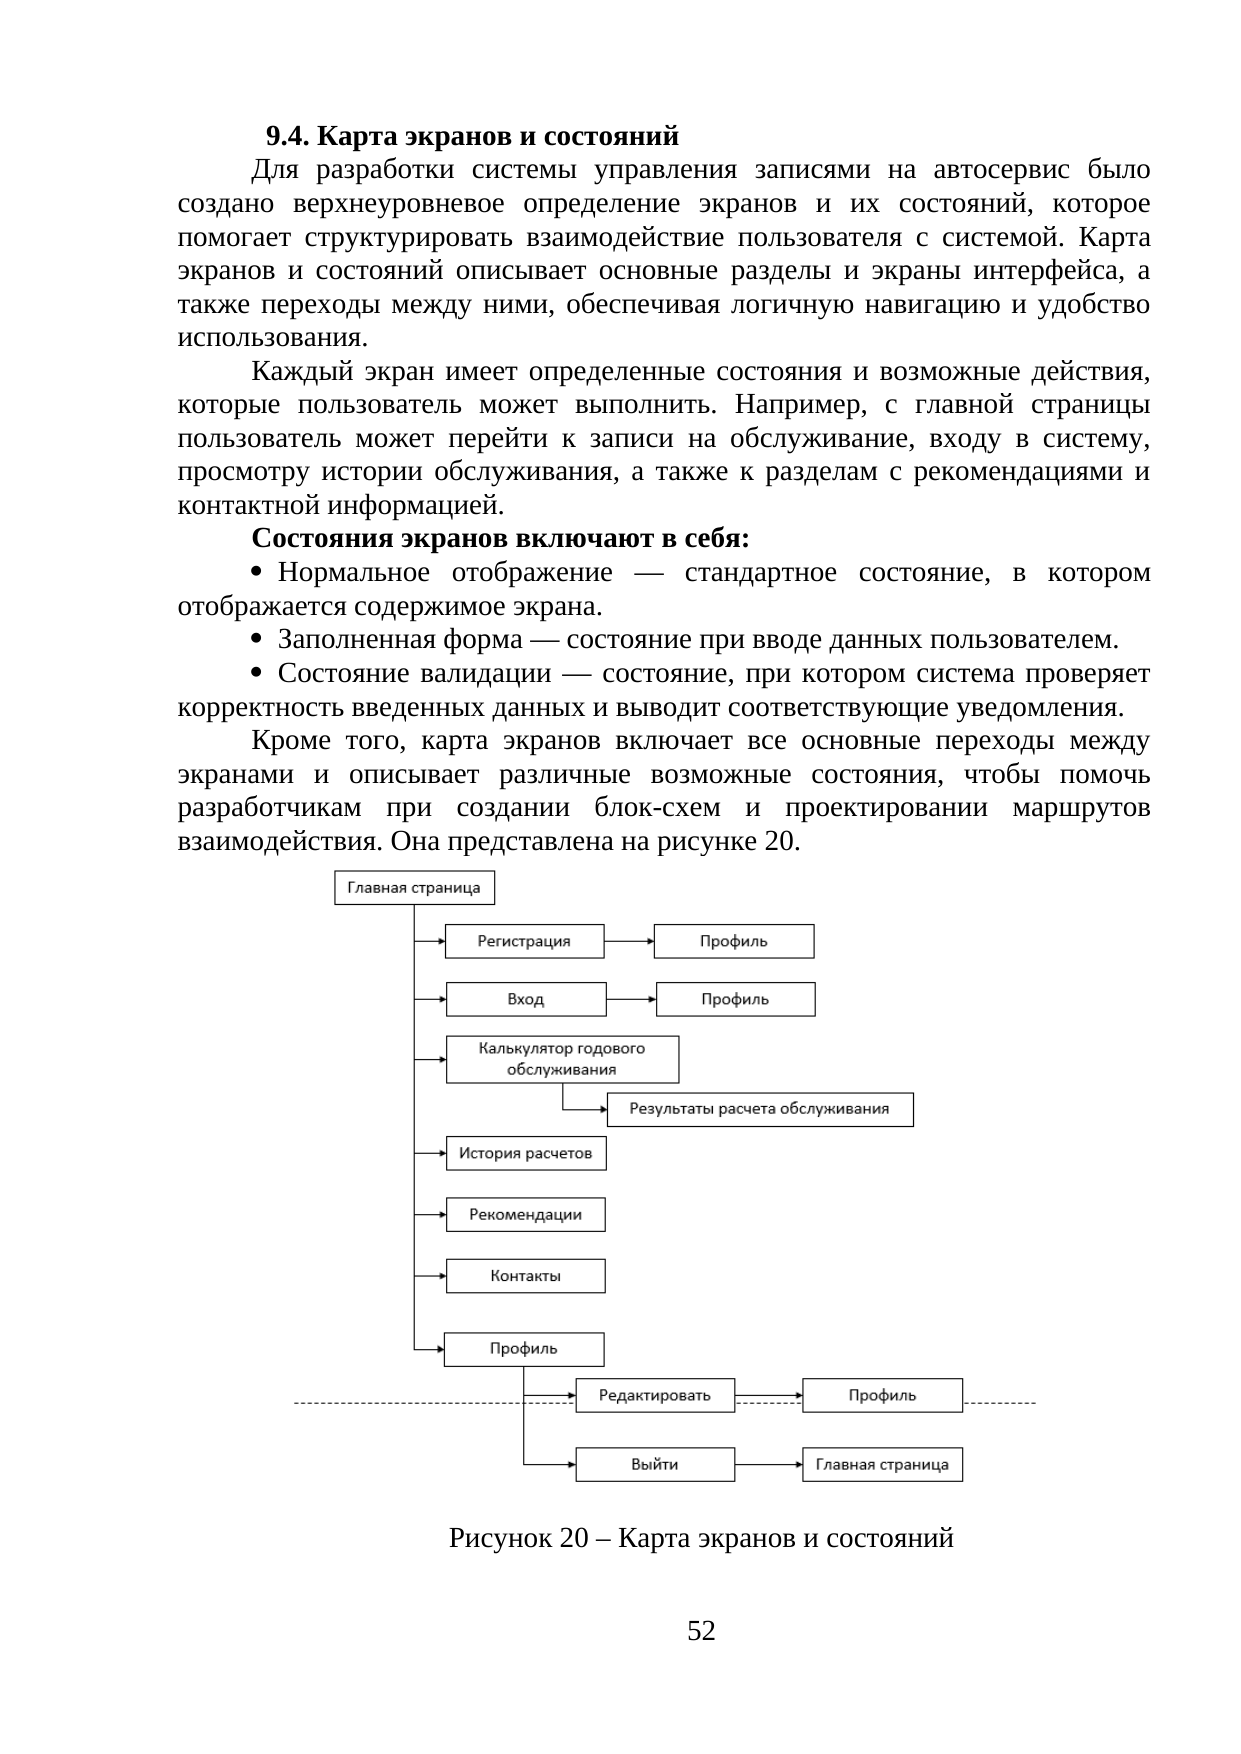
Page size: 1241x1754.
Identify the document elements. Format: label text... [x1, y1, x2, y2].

text Кроме того, карта экранов включает все основные переходы между экранами и описывает различные возможные состояния, чтобы помочь разработчикам при создании блок-схем и проектировании маршрутов взаимодействия. Она представлена на рисунке 20. [177, 722, 1152, 856]
text Заполненная форма — состояние при вводе данных пользователем. [177, 621, 1152, 655]
text Состояния экранов включают в себя: [177, 521, 1152, 554]
text Каждый экран имеет определенные состояния и возможные действия, которые пользователь может выполнить. Например, с главной страницы пользователь может перейти к записи на обслуживание, входу в систему, просмотру истории обслуживания, а также к разделам с рекомендациями и контактной информацией. [177, 353, 1152, 521]
text Рисунок 20 – Карта экранов и состояний [177, 1520, 1152, 1554]
text Состояние валидации — состояние, при котором система проверяет корректность введенных данных и выводит соответствующие уведомления. [177, 655, 1152, 722]
subtitle Карта экранов и состояний [177, 118, 1152, 152]
picture [292, 856, 1037, 1521]
text Нормальное отображение — стандартное состояние, в котором отображается содержимое экрана. [177, 554, 1152, 621]
text Для разработки системы управления записями на автосервис было создано верхнеуровневое определение экранов и их состояний, которое помогает структурировать взаимодействие пользователя с системой. Карта экранов и состояний описывает основные разделы и экраны интерфейса, а также переходы между ними, обеспечивая логичную навигацию и удобство использования. [177, 152, 1152, 353]
